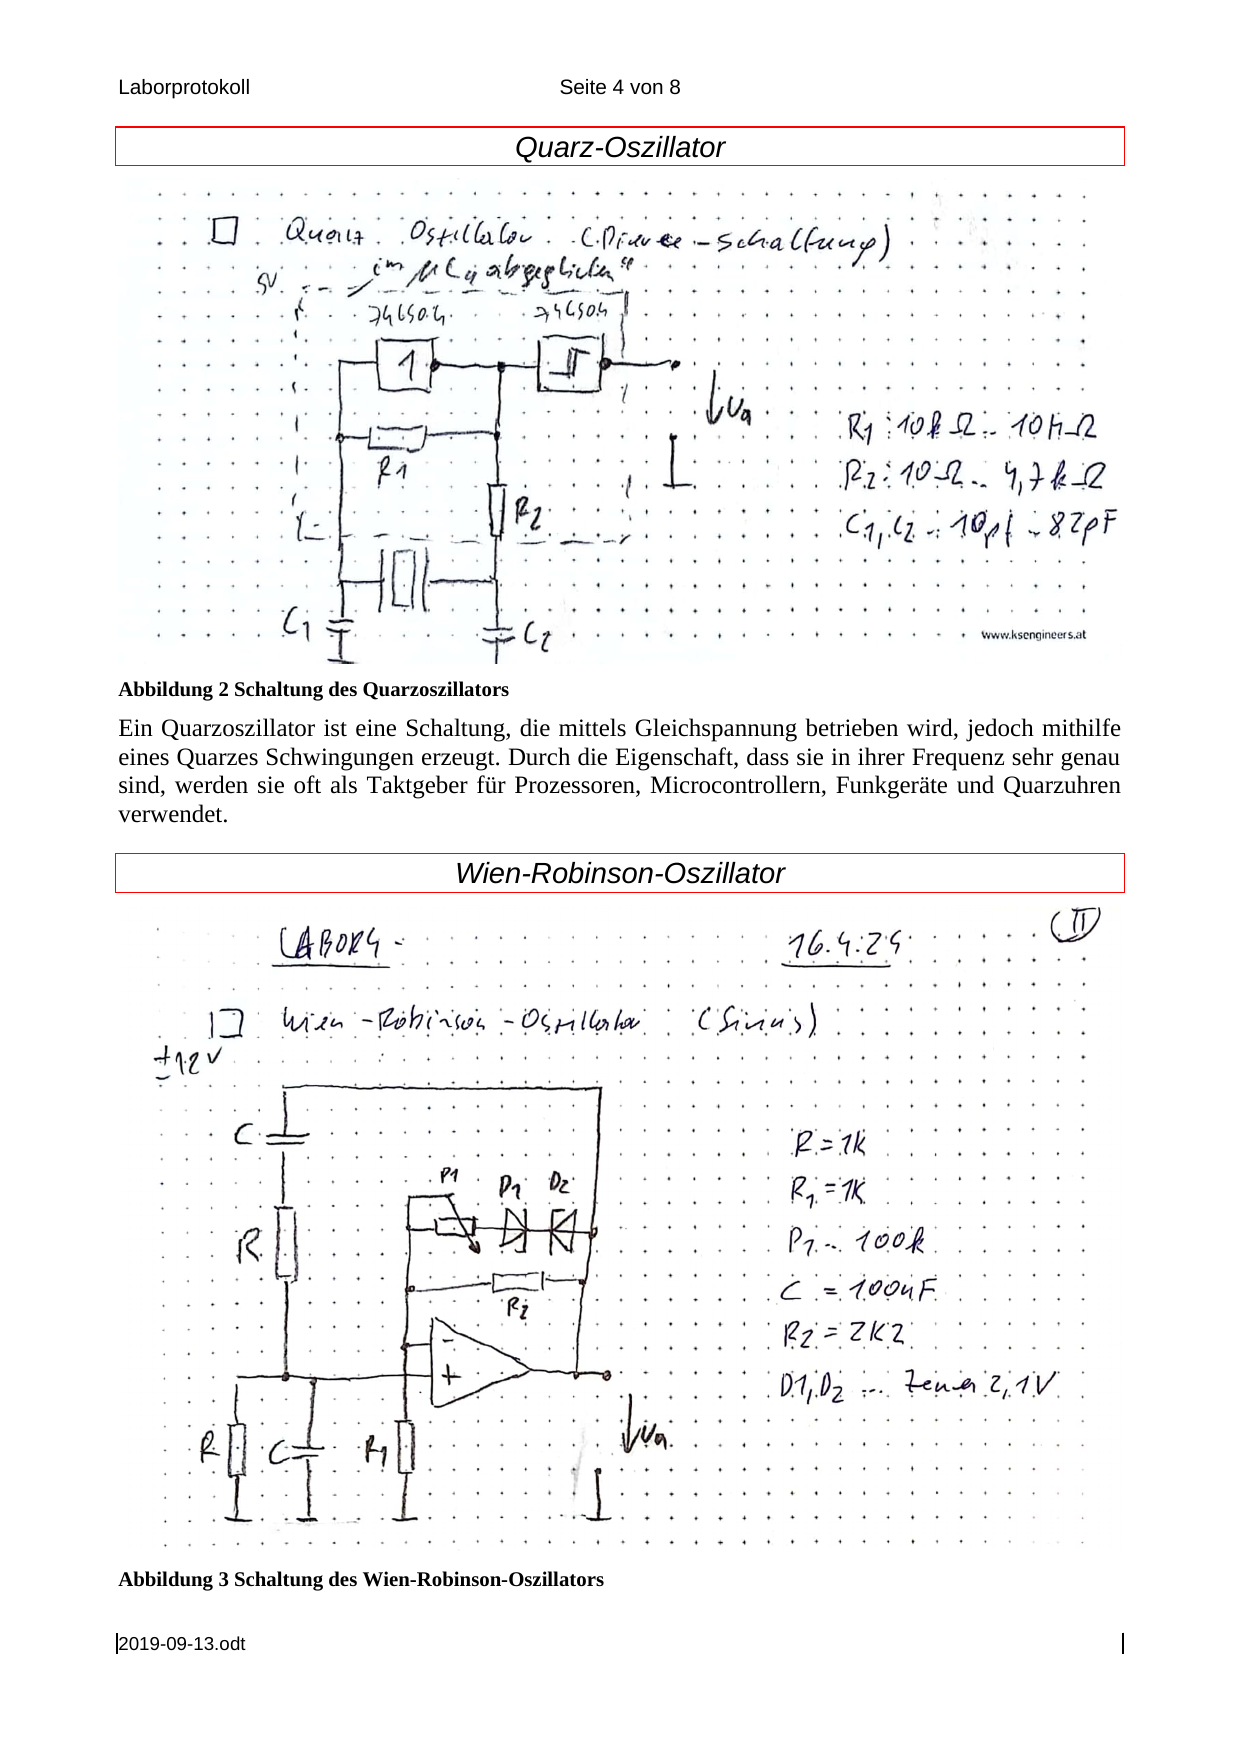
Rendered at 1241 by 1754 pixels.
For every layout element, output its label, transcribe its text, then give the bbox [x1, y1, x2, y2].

picture [118, 178, 1122, 664]
picture [118, 905, 1122, 1554]
text Abbildung 2 Schaltung des Quarzoszillators [118, 676, 1122, 701]
subtitle Quarz-Oszillator [116, 128, 1124, 165]
subtitle Wien-Robinson-Oszillator [116, 854, 1124, 892]
text Abbildung 3 Schaltung des Wien-Robinson-Oszillators [118, 1567, 1122, 1591]
text Ein Quarzoszillator ist eine Schaltung, die mittels Gleichspannung betrieben wird, jedoch mithilfe eines Quarzes Schwingungen erzeugt. Durch die Eigenschaft, dass sie in ihrer Frequenz sehr genau sind, werden sie oft als Taktgeber für Prozessoren, Microcontrollern, Funkgeräte und Quarzuhren verwendet. [118, 713, 1122, 828]
